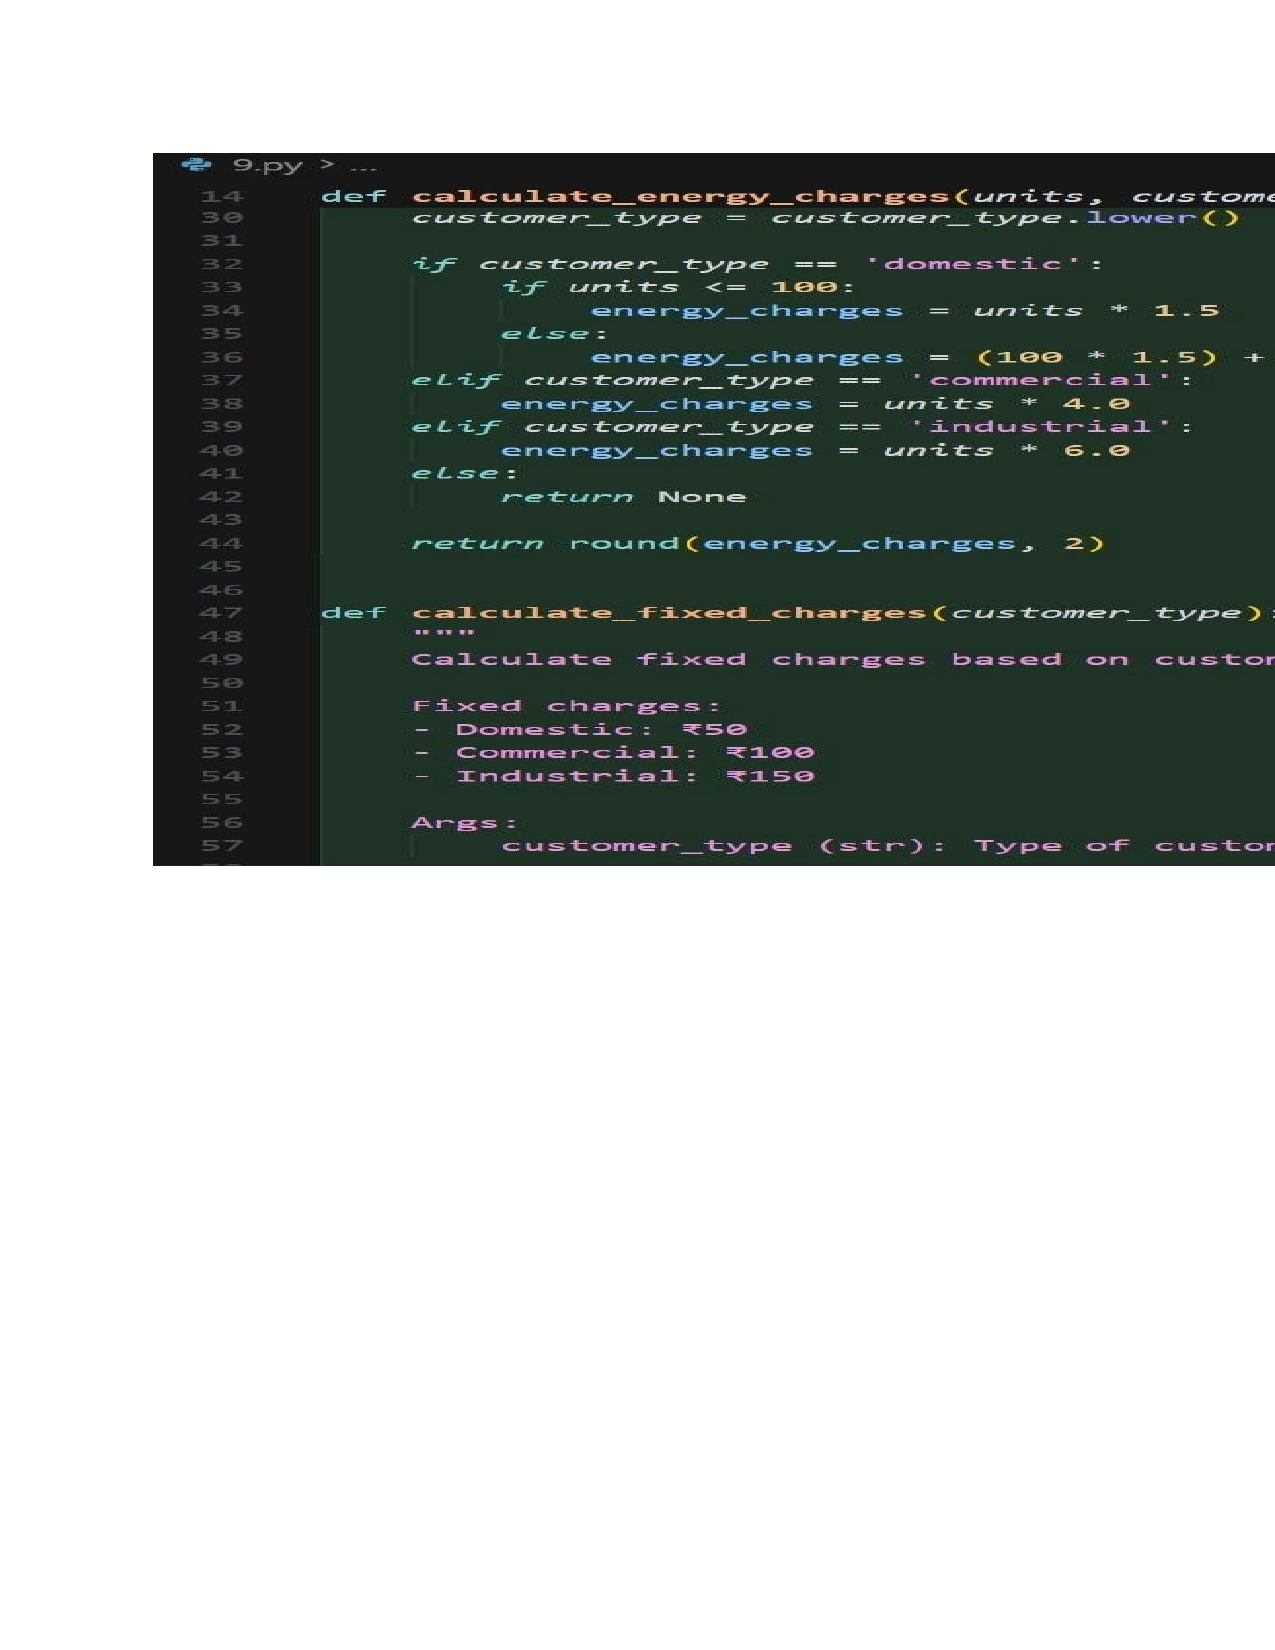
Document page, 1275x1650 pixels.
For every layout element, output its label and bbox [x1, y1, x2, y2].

picture [153, 153, 1275, 866]
